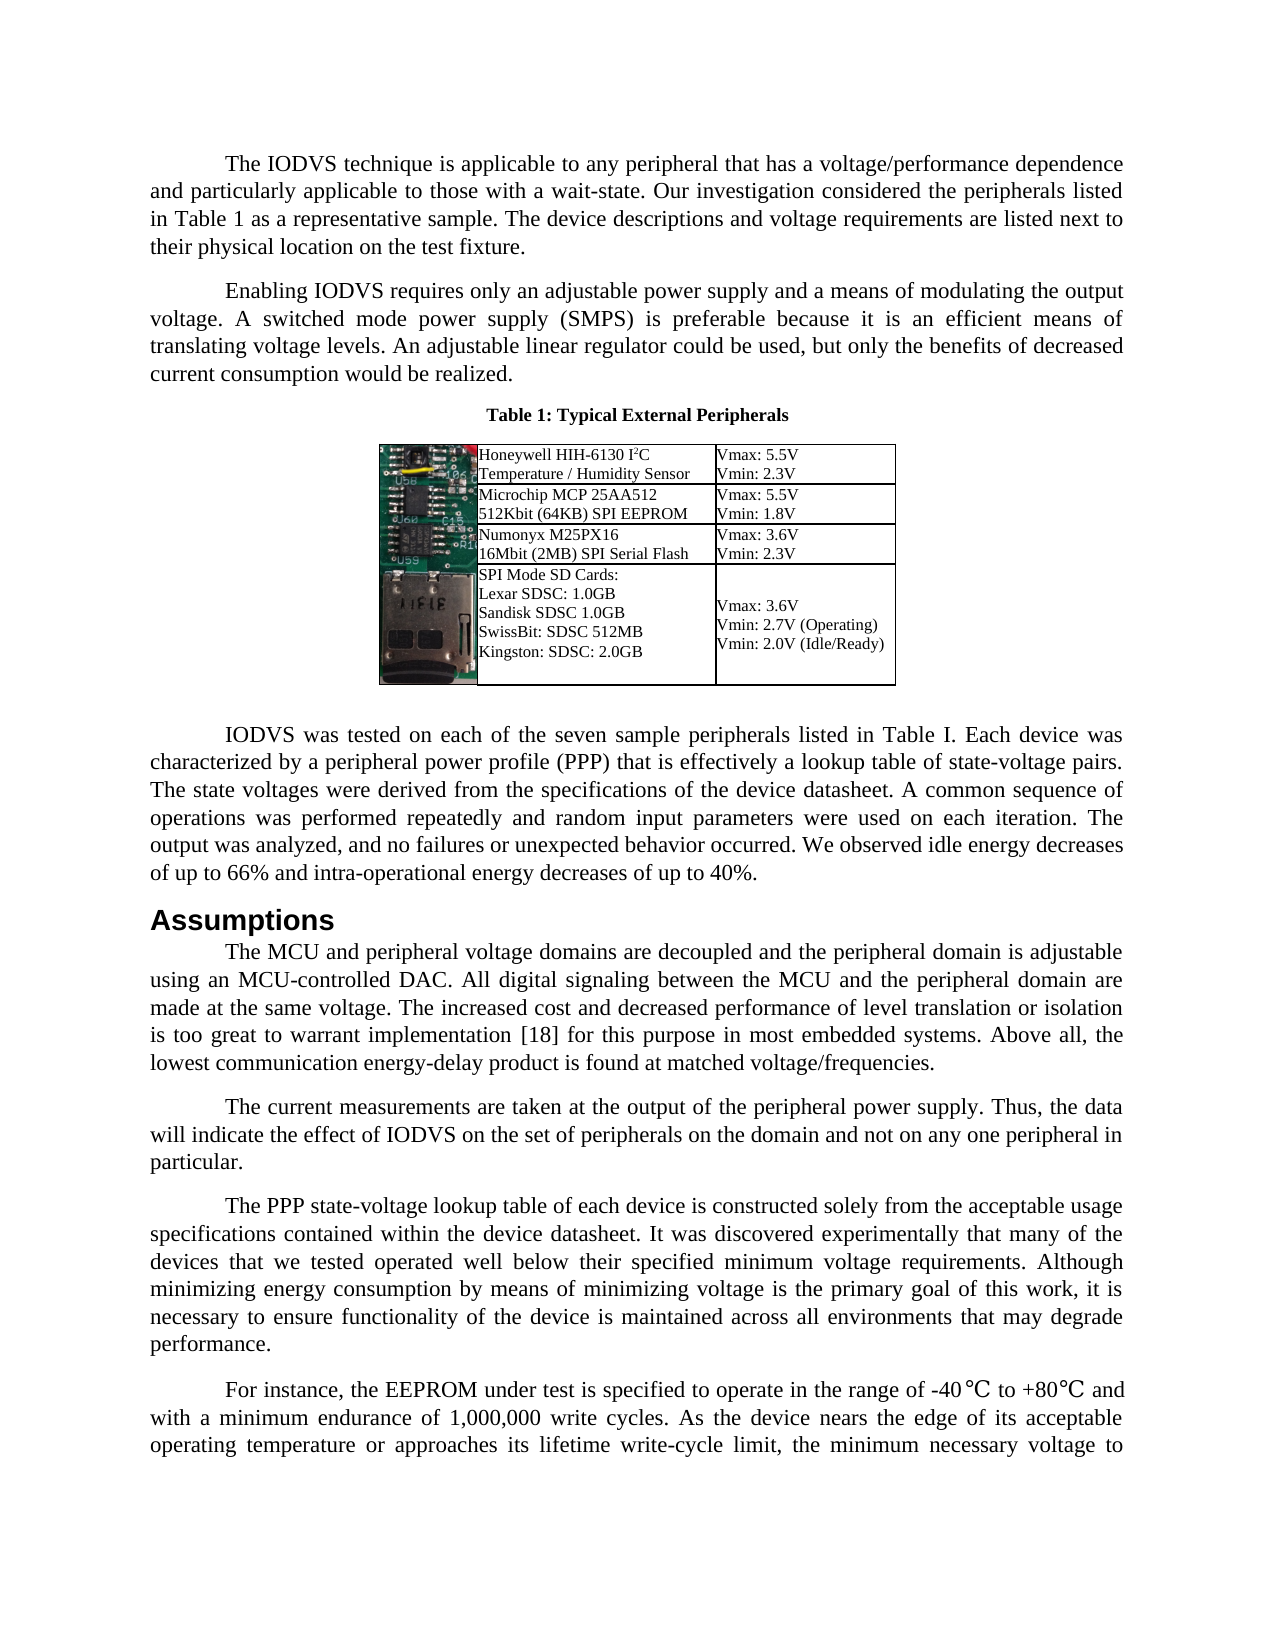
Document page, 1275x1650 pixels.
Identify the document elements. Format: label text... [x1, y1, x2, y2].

text The PPP state-voltage lookup table of each device is constructed solely from the acceptable usage specifications contained within the device datasheet. It was discovered experimentally that many of the devices that we tested operated well below their specified minimum voltage requirements. Although minimizing energy consumption by means of minimizing voltage is the primary goal of this work, it is necessary to ensure functionality of the device is maintained across all environments that may degrade performance. [150, 1192, 1125, 1357]
table_cell SPI Mode SD Cards: Lexar SDSC: 1.0GB Sandisk SDSC 1.0GB SwissBit: SDSC 512MB Kingston: SDSC: 2.0GB [478, 565, 715, 684]
table_cell Microchip MCP 25AA512 512Kbit (64KB) SPI EEPROM [478, 485, 715, 523]
table_cell Vmax: 5.5V Vmin: 1.8V [717, 485, 895, 523]
text The MCU and peripheral voltage domains are decoupled and the peripheral domain is adjustable using an MCU-controlled DAC. All digital signaling between the MCU and the peripheral domain are made at the same voltage. The increased cost and decreased performance of level translation or isolation is too great to warrant implementation for this purpose in most embedded systems. Above all, the lowest communication energy-delay product is found at matched voltage/frequencies. [150, 938, 1125, 1075]
text The IODVS technique is applicable to any peripheral that has a voltage/performance dependence and particularly applicable to those with a wait-state. Our investigation considered the peripherals listed in Table 1 as a representative sample. The device descriptions and voltage requirements are listed next to their physical location on the test fixture. [150, 150, 1125, 259]
text IODVS was tested on each of the seven sample peripherals listed in Table I. Each device was characterized by a peripheral power profile (PPP) that is effectively a lookup table of state-voltage pairs. The state voltages were derived from the specifications of the device datasheet. A common sequence of operations was performed repeatedly and random input parameters were used on each iteration. The output was analyzed, and no failures or unexpected behavior occurred. We observed idle energy decreases of up to 66% and intra-operational energy decreases of up to 40%. [150, 721, 1125, 885]
table_header Vmax: 5.5V Vmin: 2.3V [717, 445, 895, 483]
text Enabling IODVS requires only an adjustable power supply and a means of modulating the output voltage. A switched mode power supply (SMPS) is preferable because it is an efficient means of translating voltage levels. An adjustable linear regulator could be used, but only the benefits of decreased current consumption would be realized. [150, 277, 1125, 386]
text The current measurements are taken at the output of the peripheral power supply. Thus, the data will indicate the effect of IODVS on the set of peripherals on the domain and not on any one peripheral in particular. [150, 1093, 1125, 1174]
table_cell Vmax: 3.6V Vmin: 2.3V [717, 525, 895, 563]
table_cell Vmax: 3.6V Vmin: 2.7V (Operating) Vmin: 2.0V (Idle/Ready) [717, 565, 895, 684]
table_cell Numonyx M25PX16 16Mbit (2MB) SPI Serial Flash [478, 525, 715, 563]
picture [380, 445, 477, 684]
table_header Honeywell HIH-6130 I2C Temperature / Humidity Sensor [478, 445, 715, 483]
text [150, 1375, 1125, 1458]
subtitle Assumptions [150, 903, 1125, 937]
